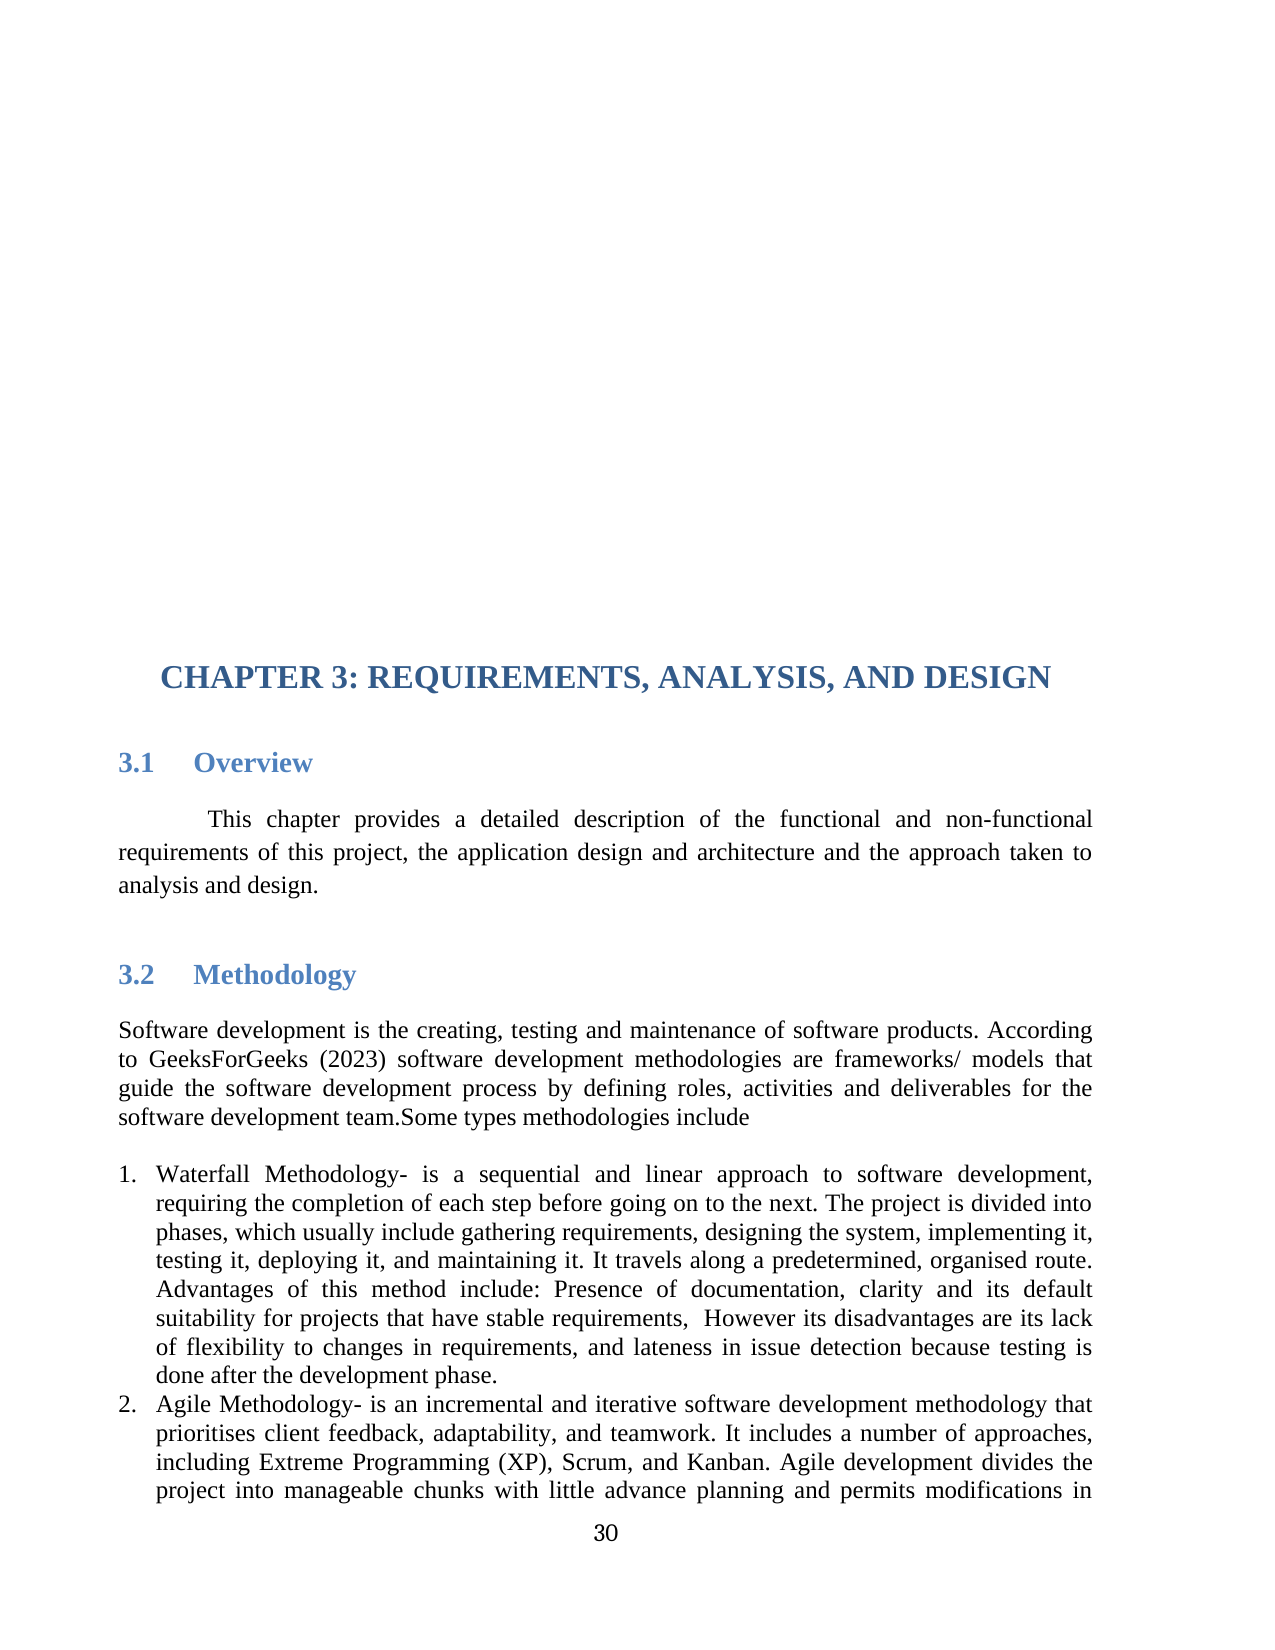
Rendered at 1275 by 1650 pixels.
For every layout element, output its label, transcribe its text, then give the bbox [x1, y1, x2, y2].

text Software development is the creating, testing and maintenance of software products. According to GeeksForGeeks (2023) software development methodologies are frameworks/ models that guide the software development process by defining roles, activities and deliverables for the software development team.Some types methodologies include [118, 1015, 1094, 1130]
text This chapter provides a detailed description of the functional and non-functional requirements of this project, the application design and architecture and the approach taken to analysis and design. [118, 804, 1094, 899]
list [118, 1389, 1094, 1504]
list Waterfall Methodology- is a sequential and linear approach to software development, requiring the completion of each step before going on to the next. The project is divided into phases, which usually include gathering requirements, designing the system, implementing it, testing it, deploying it, and maintaining it. It travels along a predetermined, organised route. Advantages of this method include: Presence of documentation, clarity and its default suitability for projects that have stable requirements, However its disadvantages are its lack of flexibility to changes in requirements, and lateness in issue detection because testing is done after the development phase. [118, 1159, 1094, 1389]
subtitle 3.1 Overview [118, 745, 1094, 779]
subtitle CHAPTER 3: REQUIREMENTS, ANALYSIS, AND DESIGN [118, 657, 1094, 696]
subtitle 3.2 Methodology [118, 957, 1094, 990]
